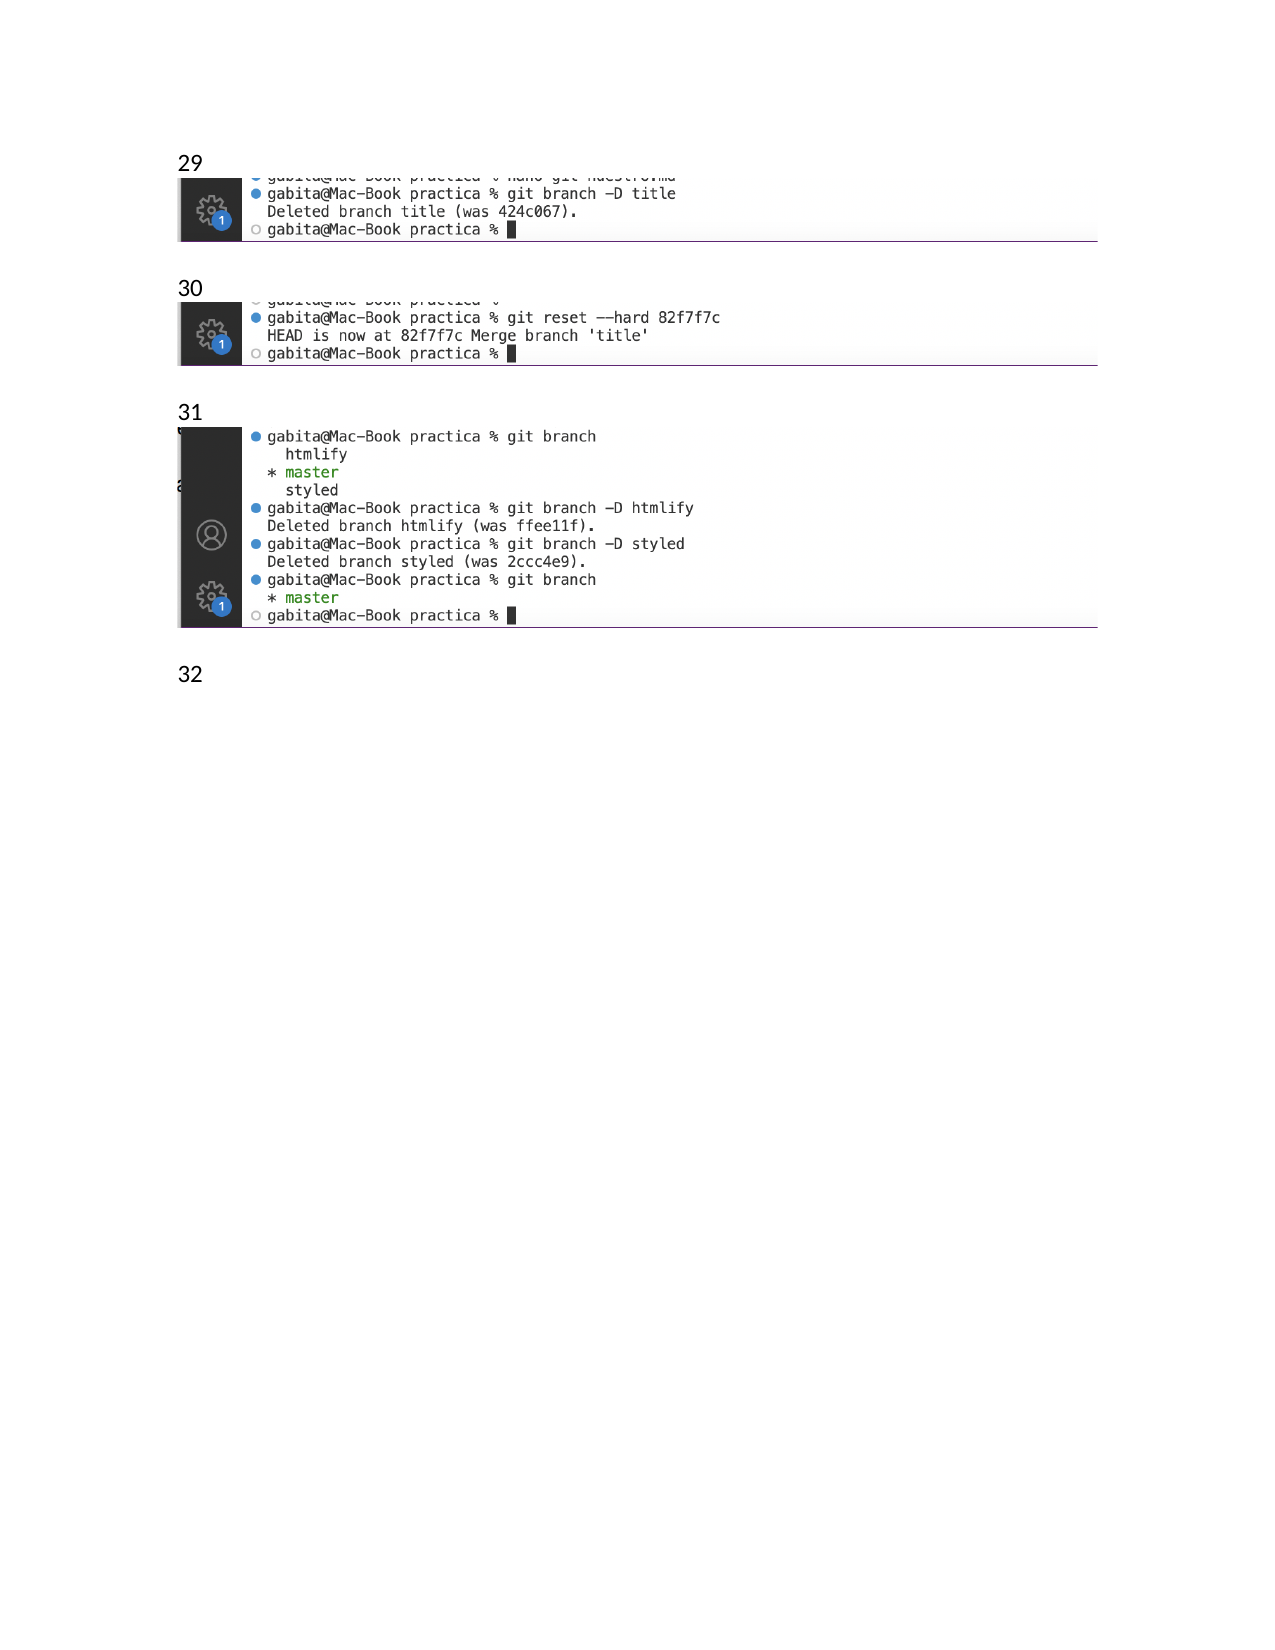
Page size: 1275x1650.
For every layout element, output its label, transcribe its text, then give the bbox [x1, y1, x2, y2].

picture [177, 427, 1098, 628]
text 31 [177, 397, 1098, 427]
text 30 [177, 272, 1098, 302]
picture [177, 178, 1098, 242]
picture [177, 302, 1098, 366]
text 29 [177, 148, 1098, 178]
text 32 [177, 658, 1098, 688]
